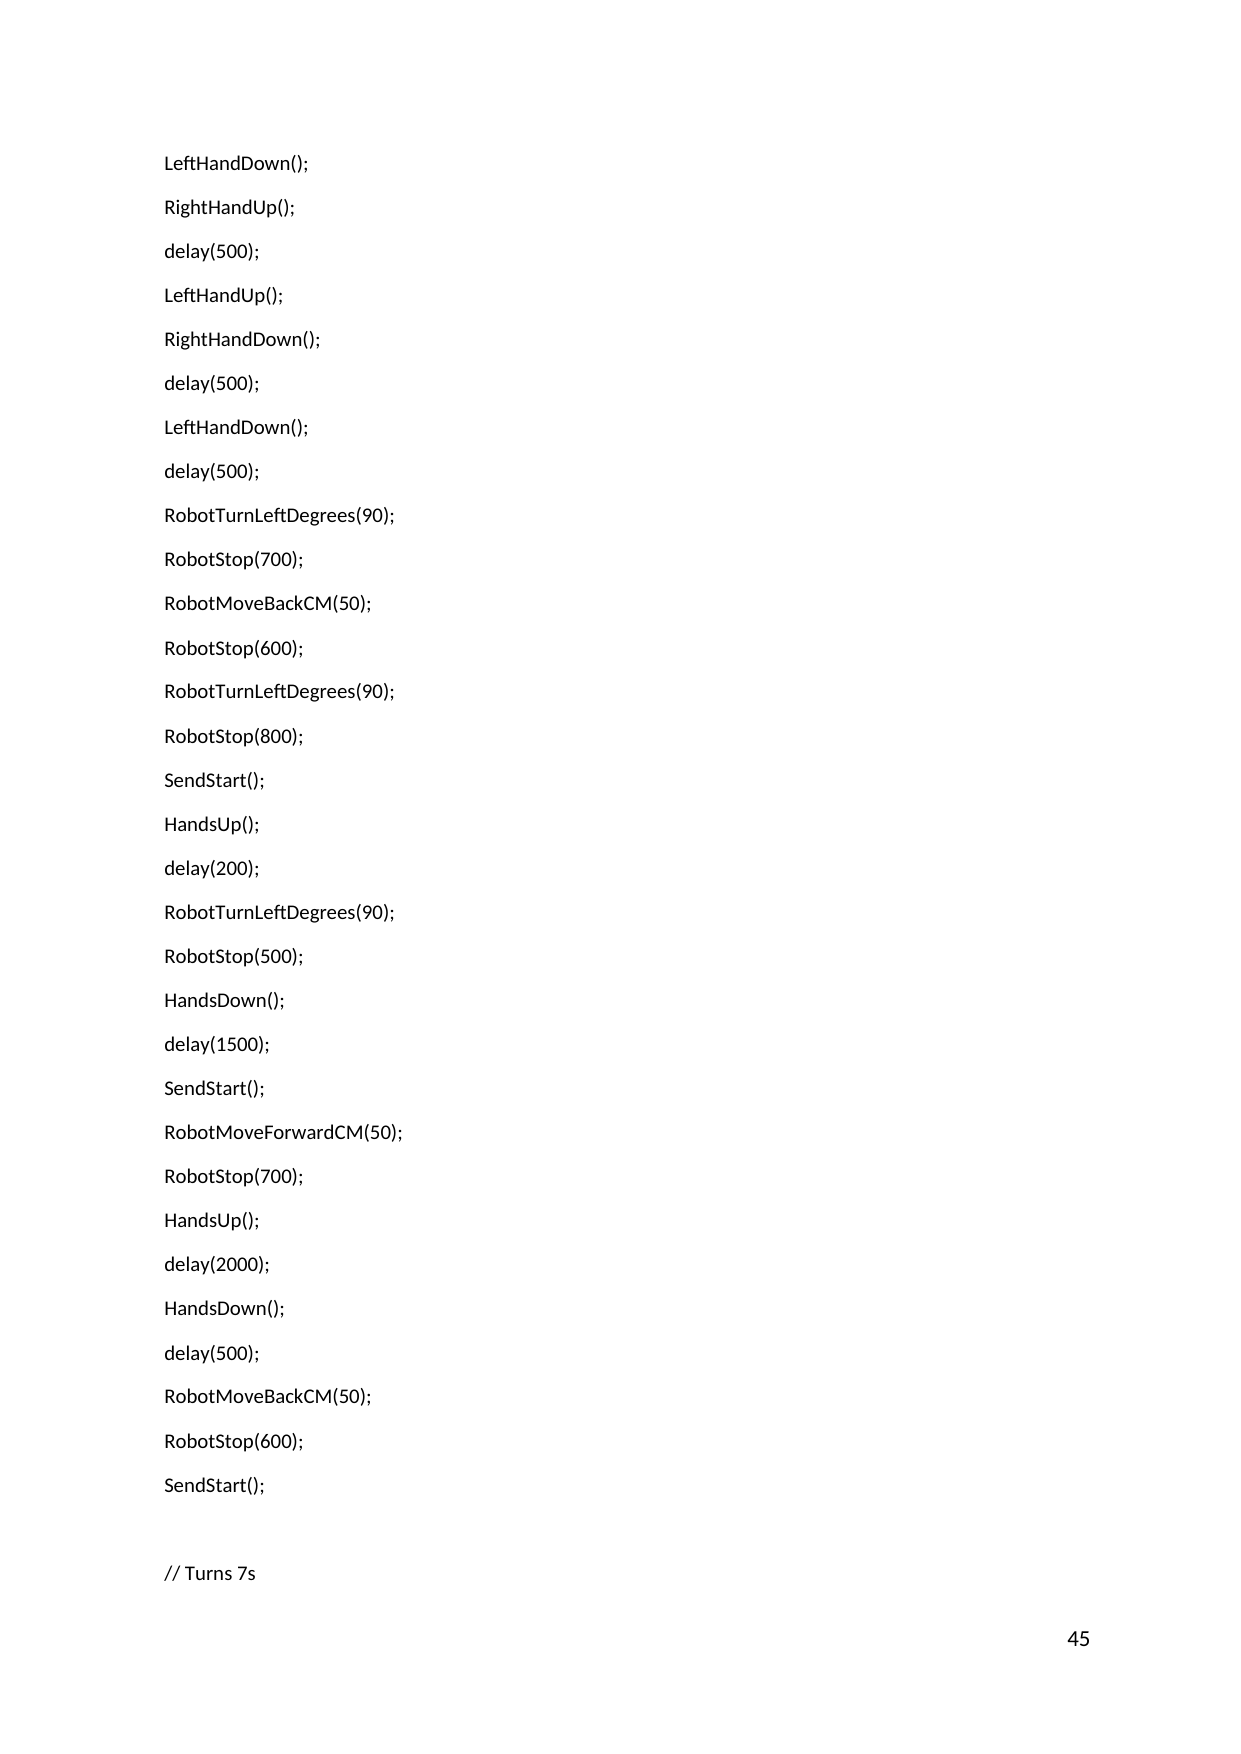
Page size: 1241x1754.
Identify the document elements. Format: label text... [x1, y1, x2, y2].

text delay(500); [150, 1340, 1090, 1365]
text RightHandUp(); [150, 194, 1090, 219]
text delay(500); [150, 238, 1090, 263]
text RobotStop(500); [150, 943, 1090, 968]
text LeftHandDown(); [150, 414, 1090, 440]
text RobotMoveBackCM(50); [150, 591, 1090, 616]
text delay(500); [150, 370, 1090, 396]
text RightHandDown(); [150, 326, 1090, 352]
text // Turns 7s [150, 1560, 1090, 1585]
text delay(200); [150, 855, 1090, 880]
text RobotMoveBackCM(50); [150, 1384, 1090, 1409]
text RobotStop(700); [150, 1163, 1090, 1189]
text LeftHandUp(); [150, 282, 1090, 308]
text delay(500); [150, 458, 1090, 484]
text RobotStop(800); [150, 723, 1090, 748]
text SendStart(); [150, 1472, 1090, 1497]
text HandsUp(); [150, 1207, 1090, 1233]
text delay(2000); [150, 1252, 1090, 1277]
text RobotTurnLeftDegrees(90); [150, 502, 1090, 528]
text delay(1500); [150, 1031, 1090, 1057]
text RobotTurnLeftDegrees(90); [150, 899, 1090, 924]
text LeftHandDown(); [150, 150, 1090, 175]
text HandsDown(); [150, 987, 1090, 1013]
text RobotStop(600); [150, 1428, 1090, 1453]
text RobotMoveForwardCM(50); [150, 1119, 1090, 1145]
text RobotStop(700); [150, 547, 1090, 572]
text SendStart(); [150, 767, 1090, 792]
text HandsUp(); [150, 811, 1090, 836]
text SendStart(); [150, 1075, 1090, 1101]
text RobotStop(600); [150, 635, 1090, 660]
text RobotTurnLeftDegrees(90); [150, 679, 1090, 704]
text HandsDown(); [150, 1296, 1090, 1321]
